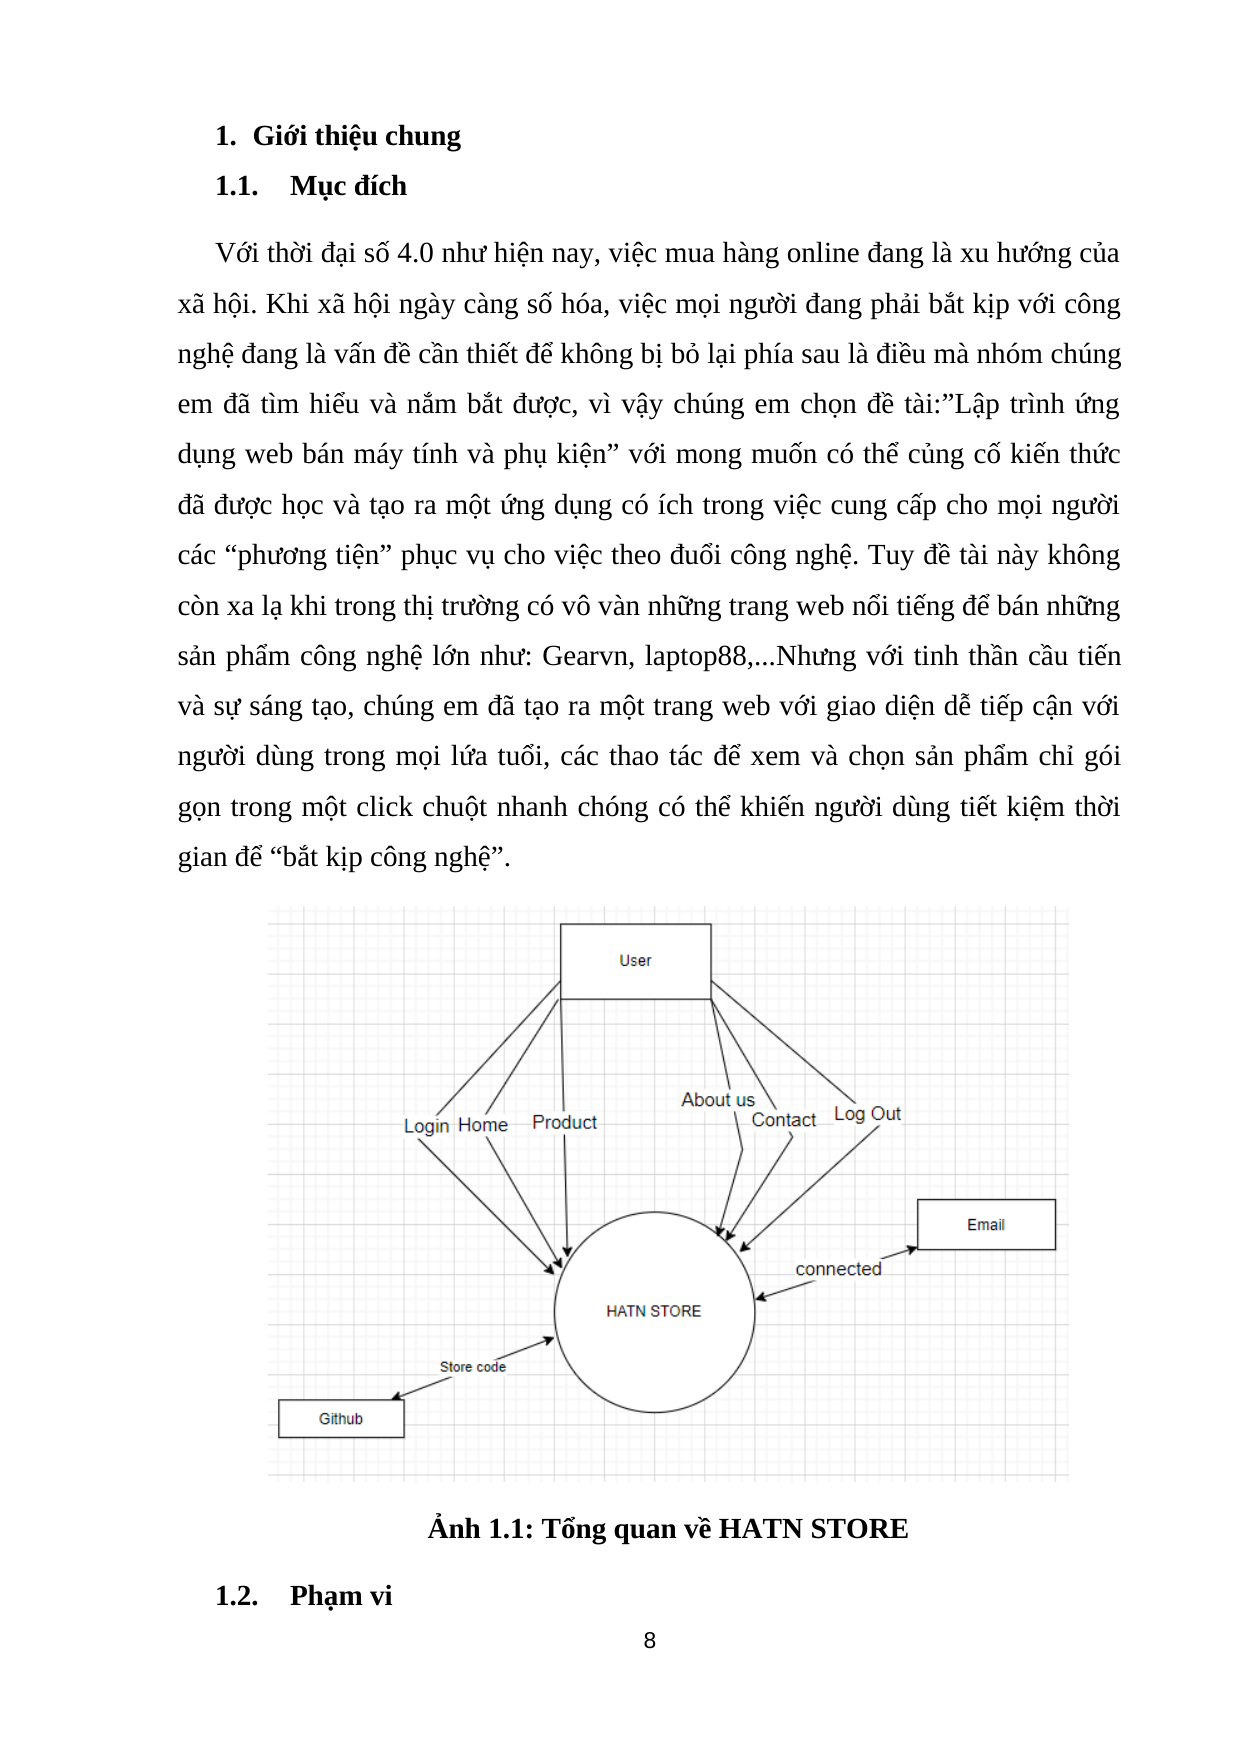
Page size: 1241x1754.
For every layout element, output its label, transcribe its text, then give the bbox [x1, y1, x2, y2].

list Phạm vi [215, 1578, 1122, 1612]
text Ảnh 1.1: Tổng quan về HATN STORE [177, 1511, 1122, 1544]
list Giới thiệu chung [215, 118, 1122, 152]
text Với thời đại số 4.0 như hiện nay, việc mua hàng online đang là xu hướng của xã hội. Khi xã hội ngày càng số hóa, việc mọi người đang phải bắt kịp với công nghệ đang là vấn đề cần thiết để không bị bỏ lại phía sau là điều mà nhóm chúng em đã tìm hiểu và nắm bắt được, vì vậy chúng em chọn đề tài:”Lập trình ứng dụng web bán máy tính và phụ kiện” với mong muốn có thể củng cố kiến thức đã được học và tạo ra một ứng dụng có ích trong việc cung cấp cho mọi người các “phương tiện” phục vụ cho việc theo đuổi công nghệ. Tuy đề tài này không còn xa lạ khi trong thị trường có vô vàn những trang web nổi tiếng để bán những sản phẩm công nghệ lớn như: Gearvn, laptop88,...Nhưng với tinh thần cầu tiến và sự sáng tạo, chúng em đã tạo ra một trang web với giao diện dễ tiếp cận với người dùng trong mọi lứa tuổi, các thao tác để xem và chọn sản phẩm chỉ gói gọn trong một click chuột nhanh chóng có thể khiến người dùng tiết kiệm thời gian để “bắt kịp công nghệ”. [177, 235, 1122, 873]
list Mục đích [215, 168, 1122, 202]
picture [267, 906, 1069, 1482]
